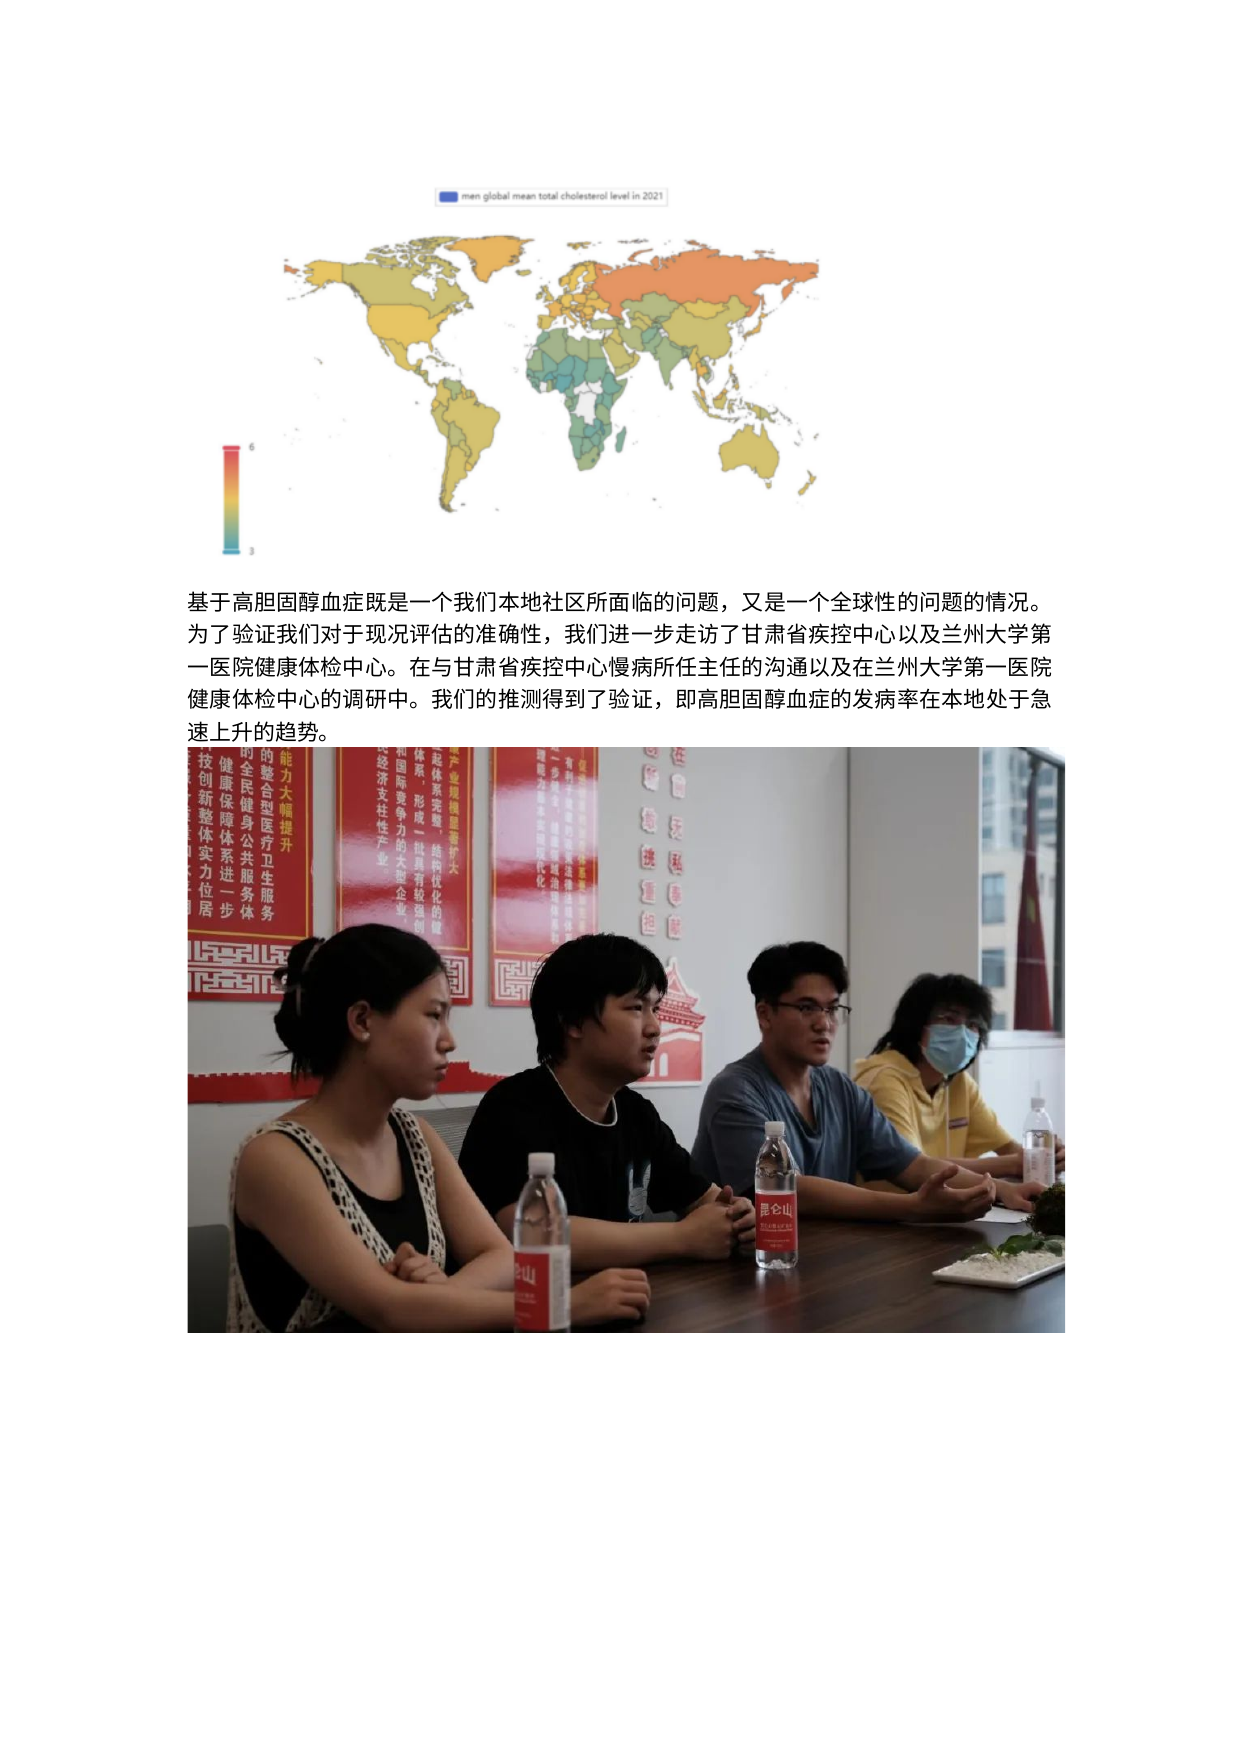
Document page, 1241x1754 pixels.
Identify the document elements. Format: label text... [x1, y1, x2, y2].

picture [187, 747, 1066, 1333]
picture [187, 162, 869, 579]
text 基于高胆固醇血症既是一个我们本地社区所面临的问题，又是一个全球性的问题的情况。为了验证我们对于现况评估的准确性，我们进一步走访了甘肃省疾控中心以及兰州大学第一医院健康体检中心。在与甘肃省疾控中心慢病所任主任的沟通以及在兰州大学第一医院健康体检中心的调研中。我们的推测得到了验证，即高胆固醇血症的发病率在本地处于急速上升的趋势。 [187, 584, 1053, 747]
